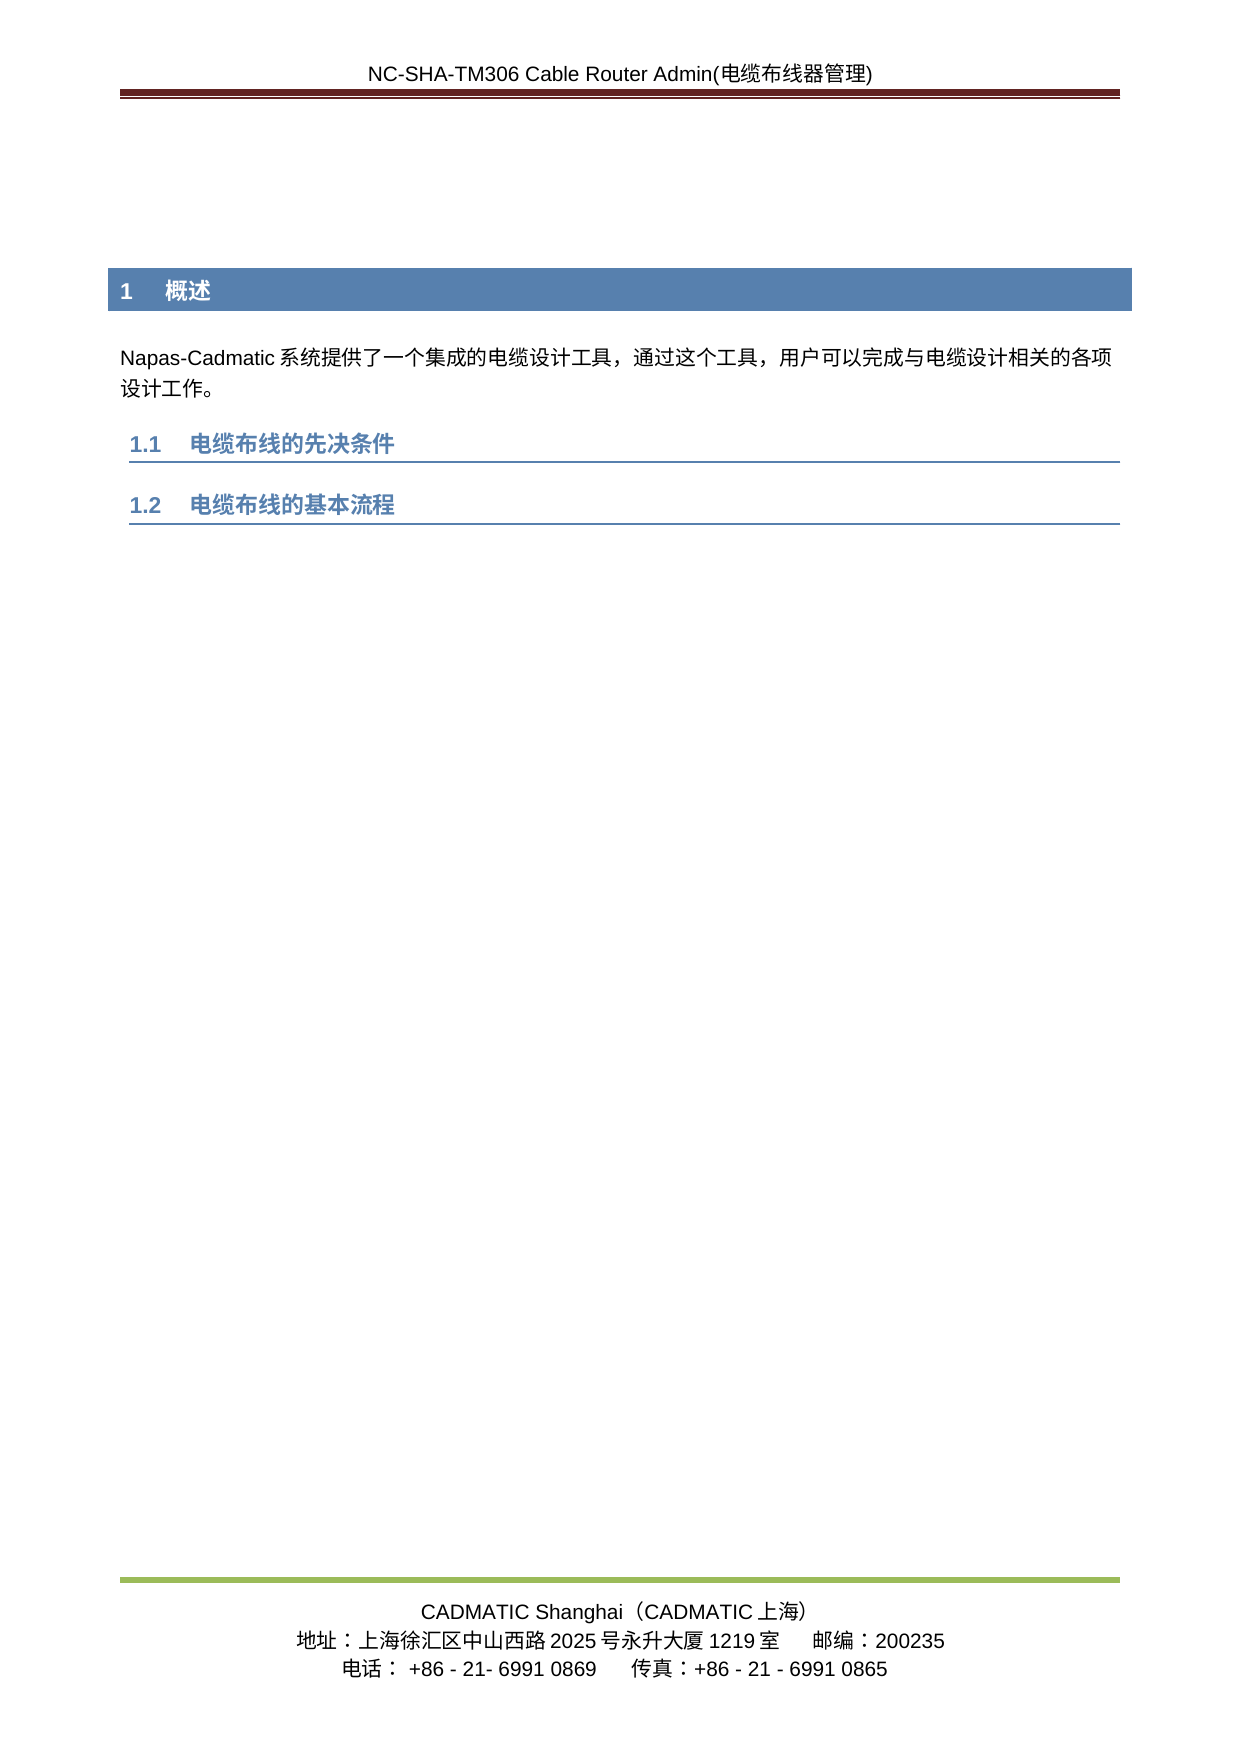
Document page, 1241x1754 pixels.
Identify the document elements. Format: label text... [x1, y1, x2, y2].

subtitle 电缆布线的基本流程 [129, 487, 1120, 523]
subtitle 电缆布线的先决条件 [129, 426, 1120, 461]
subtitle 概述 [112, 271, 1129, 308]
text Napas-Cadmatic系统提供了一个集成的电缆设计工具，通过这个工具，用户可以完成与电缆设计相关的各项设计工作。 [120, 342, 1120, 402]
